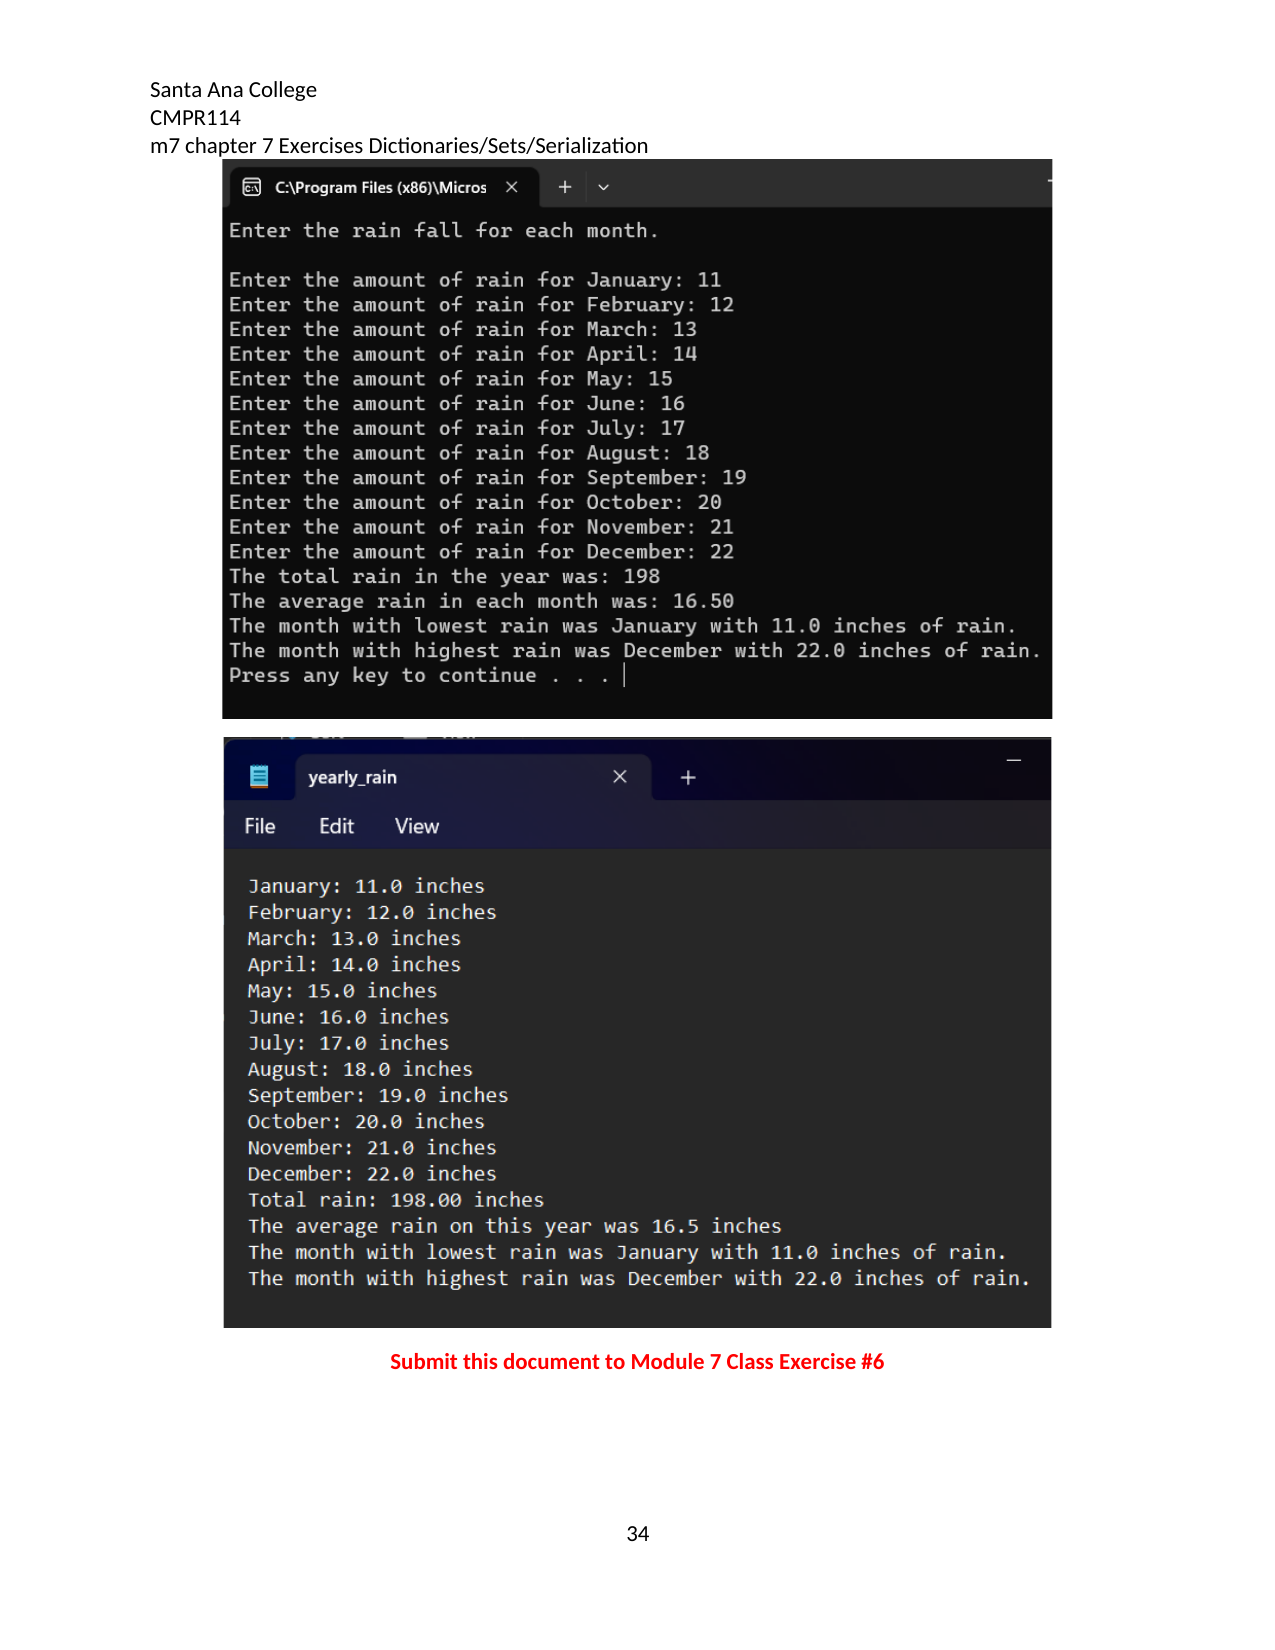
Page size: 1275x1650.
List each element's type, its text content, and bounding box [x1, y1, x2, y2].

picture [223, 737, 1052, 1328]
picture [222, 159, 1053, 719]
text Submit this document to Module 7 Class Exercise #6 [150, 1347, 1125, 1375]
